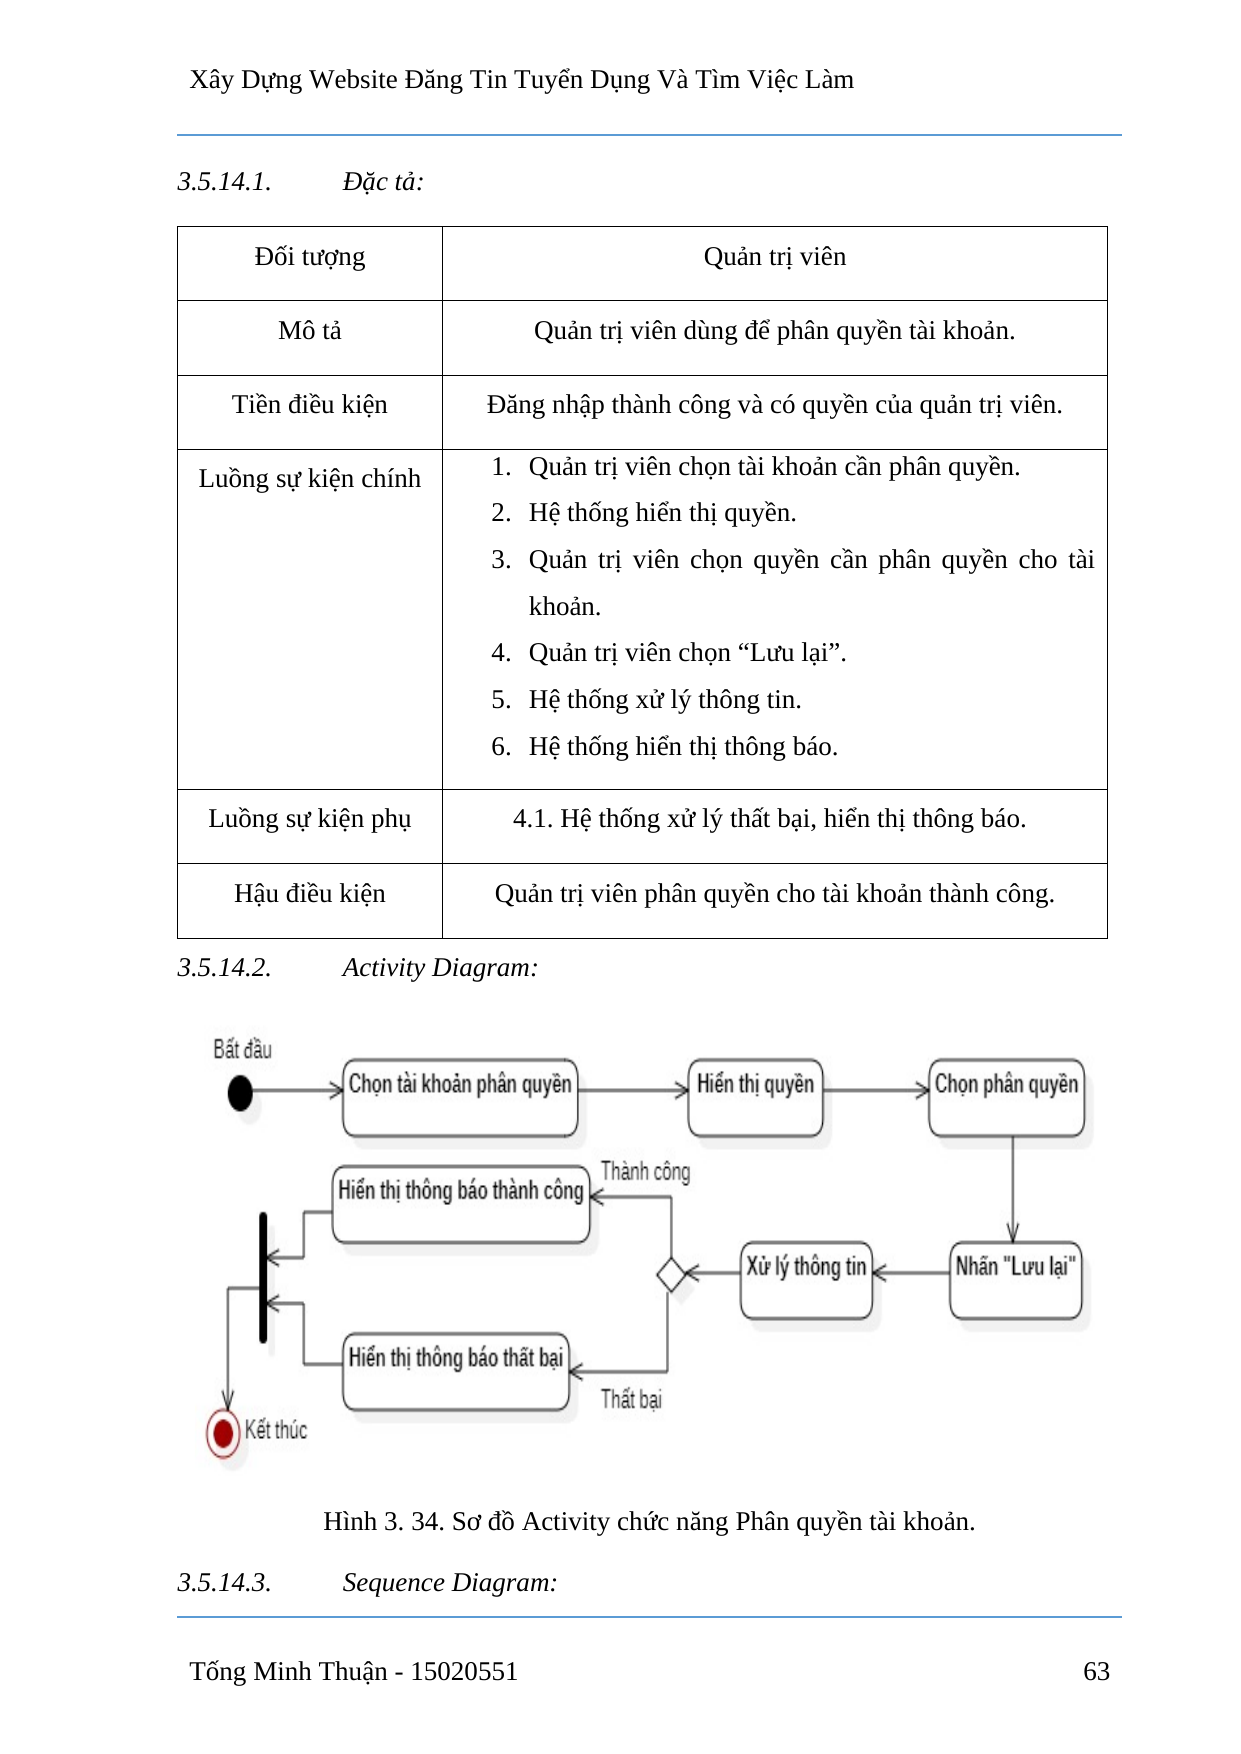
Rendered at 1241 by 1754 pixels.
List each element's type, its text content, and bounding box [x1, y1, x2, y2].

table_cell 4.1. Hệ thống xử lý thất bại, hiển thị thông báo. [443, 790, 1107, 863]
table_cell Hậu điều kiện [178, 864, 442, 938]
text Đặc tả: [177, 165, 1122, 196]
table_cell Quản trị viên phân quyền cho tài khoản thành công. [443, 864, 1107, 938]
table_cell Luồng sự kiện chính [178, 450, 442, 789]
table_cell Đăng nhập thành công và có quyền của quản trị viên. [443, 376, 1107, 449]
table_cell Mô tả [178, 301, 442, 374]
table_cell Tiền điều kiện [178, 376, 442, 449]
table_cell Luồng sự kiện phụ [178, 790, 442, 863]
text Hình 3. 34. Sơ đồ Activity chức năng Phân quyền tài khoản. [177, 1505, 1122, 1537]
table_header Đối tượng [178, 227, 442, 300]
table_cell Quản trị viên dùng để phân quyền tài khoản. [443, 301, 1107, 374]
text Activity Diagram: [177, 951, 1122, 982]
text Sequence Diagram: [177, 1566, 1122, 1597]
picture [194, 1011, 1105, 1476]
table_header Quản trị viên [443, 227, 1107, 300]
table_cell Quản trị viên chọn tài khoản cần phân quyền. Hệ thống hiển thị quyền. Quản trị viên chọn quyền cần phân quyền cho tài khoản. Quản trị viên chọn “Lưu lại”. Hệ thống xử lý thông tin. Hệ thống hiển thị thông báo. [443, 450, 1107, 789]
